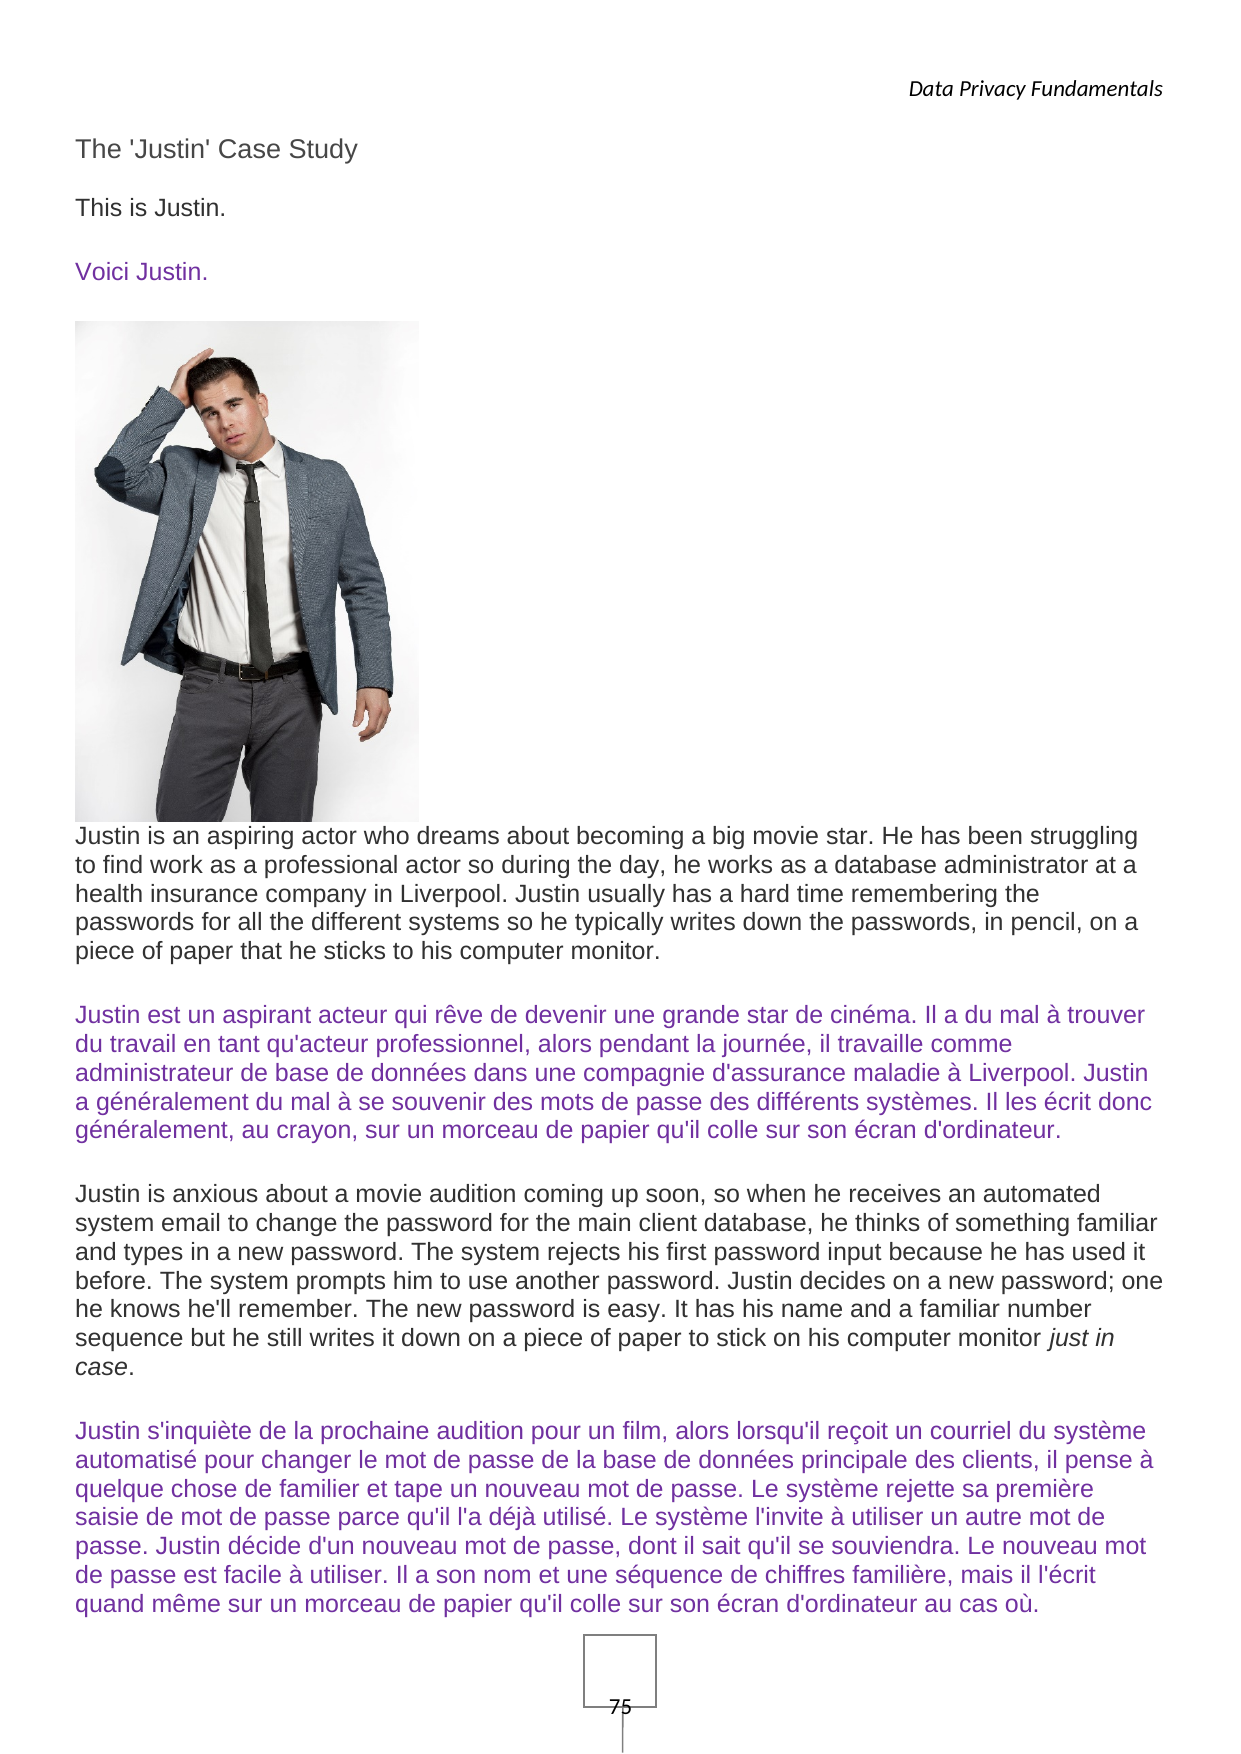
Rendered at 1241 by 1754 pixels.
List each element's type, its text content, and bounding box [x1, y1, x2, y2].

text Voici Justin. [75, 257, 1165, 286]
text This is Justin. [75, 193, 1165, 222]
picture [75, 321, 419, 822]
text Justin s'inquiète de la prochaine audition pour un film, alors lorsqu'il reçoit un courriel du système automatisé pour changer le mot de passe de la base de données principale des clients, il pense à quelque chose de familier et tape un nouveau mot de passe. Le système rejette sa première saisie de mot de passe parce qu'il l'a déjà utilisé. Le système l'invite à utiliser un autre mot de passe. Justin décide d'un nouveau mot de passe, dont il sait qu'il se souviendra. Le nouveau mot de passe est facile à utiliser. Il a son nom et une séquence de chiffres familière, mais il l'écrit quand même sur un morceau de papier qu'il colle sur son écran d'ordinateur au cas où. [75, 1416, 1165, 1617]
text Justin is an aspiring actor who dreams about becoming a big movie star. He has been struggling to find work as a professional actor so during the day, he works as a database administrator at a health insurance company in Liverpool. Justin usually has a hard time remembering the passwords for all the different systems so he typically writes down the passwords, in pencil, on a piece of paper that he sticks to his computer monitor. [75, 821, 1165, 965]
text Justin is anxious about a movie audition coming up soon, so when he receives an automated system email to change the password for the main client database, he thinks of something familiar and types in a new password. The system rejects his first password input because he has used it before. The system prompts him to use another password. Justin decides on a new password; one he knows he'll remember. The new password is easy. It has his name and a familiar number sequence but he still writes it down on a piece of paper to stick on his computer monitor just in case. [75, 1179, 1165, 1381]
subtitle The 'Justin' Case Study [75, 130, 1165, 165]
text Justin est un aspirant acteur qui rêve de devenir une grande star de cinéma. Il a du mal à trouver du travail en tant qu'acteur professionnel, alors pendant la journée, il travaille comme administrateur de base de données dans une compagnie d'assurance maladie à Liverpool. Justin a généralement du mal à se souvenir des mots de passe des différents systèmes. Il les écrit donc généralement, au crayon, sur un morceau de papier qu'il colle sur son écran d'ordinateur. [75, 1000, 1165, 1144]
